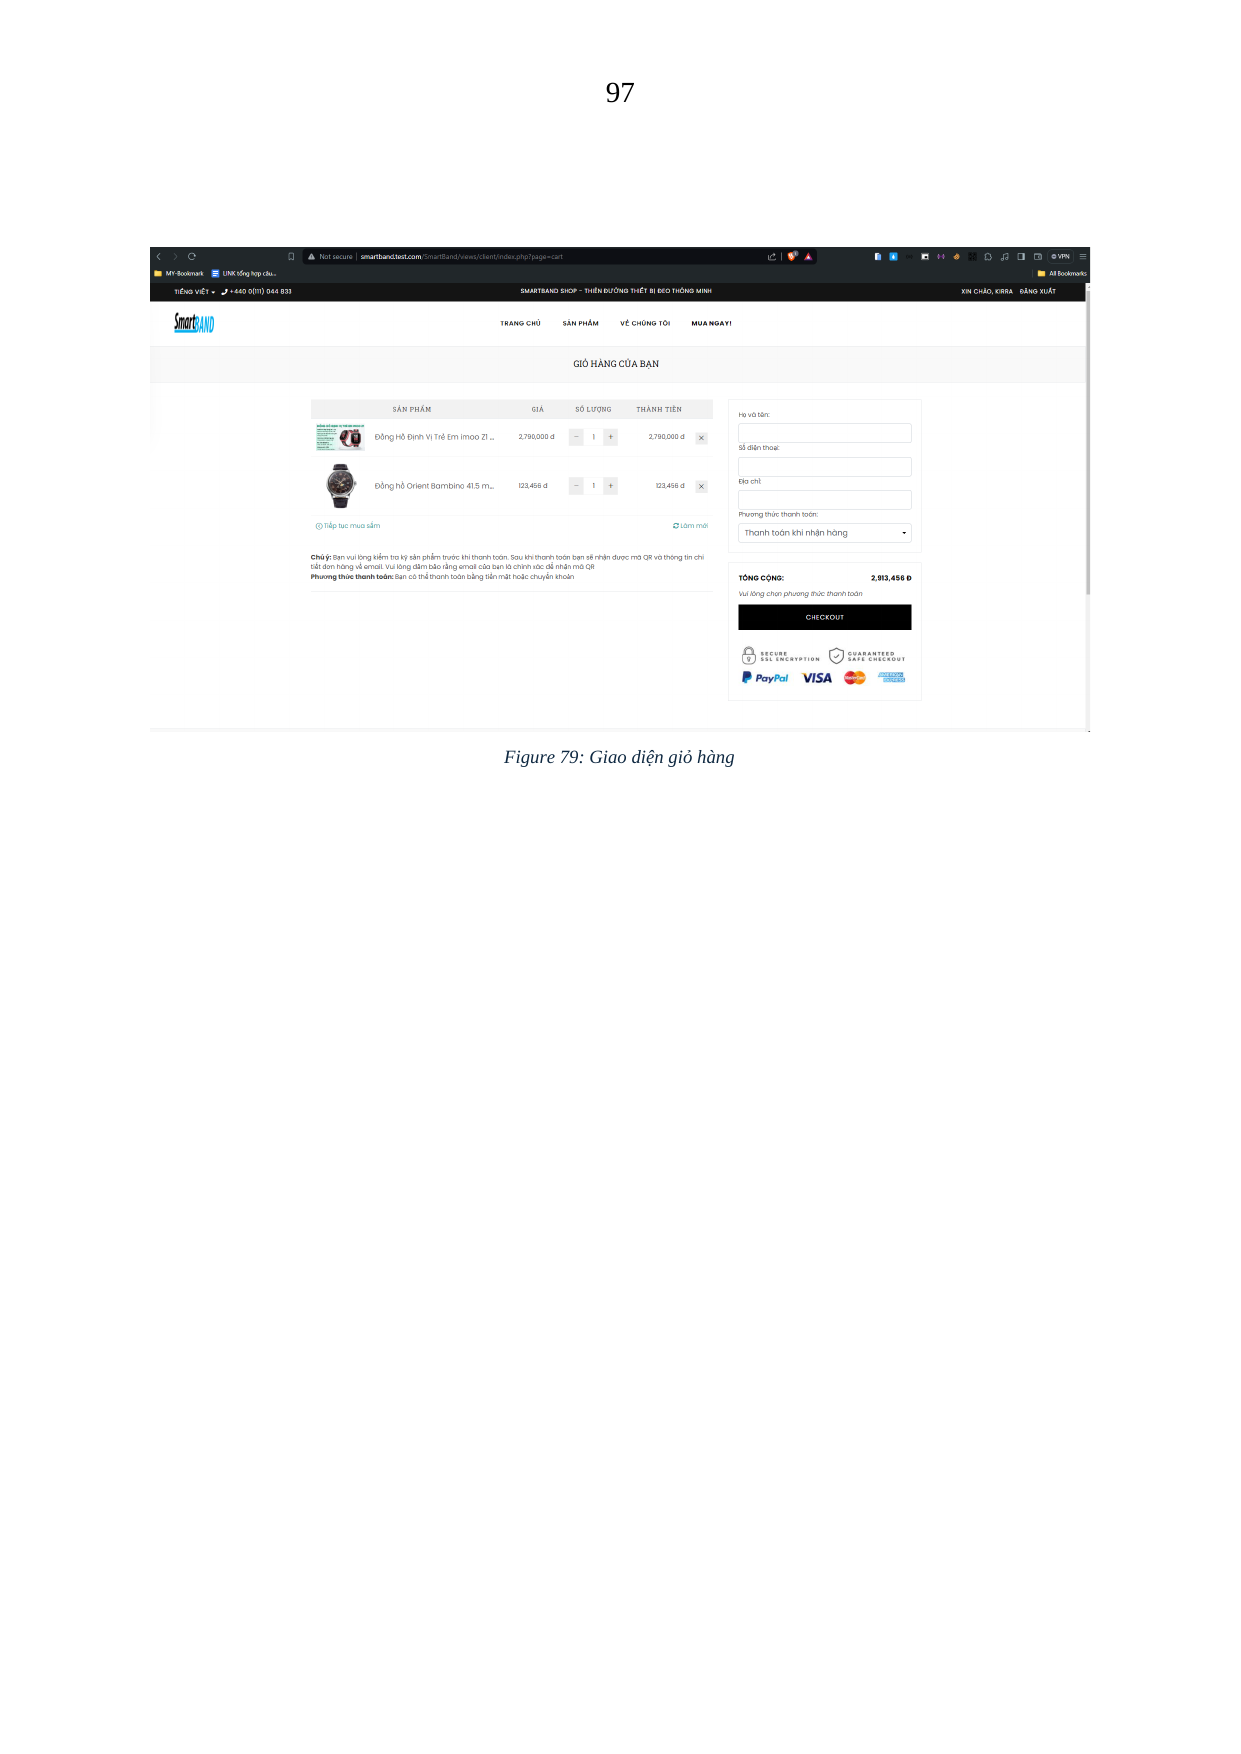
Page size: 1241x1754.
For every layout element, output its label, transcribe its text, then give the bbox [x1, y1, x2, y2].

picture [150, 247, 1091, 732]
text Figure 79: Giao diện giỏ hàng [150, 746, 1090, 768]
